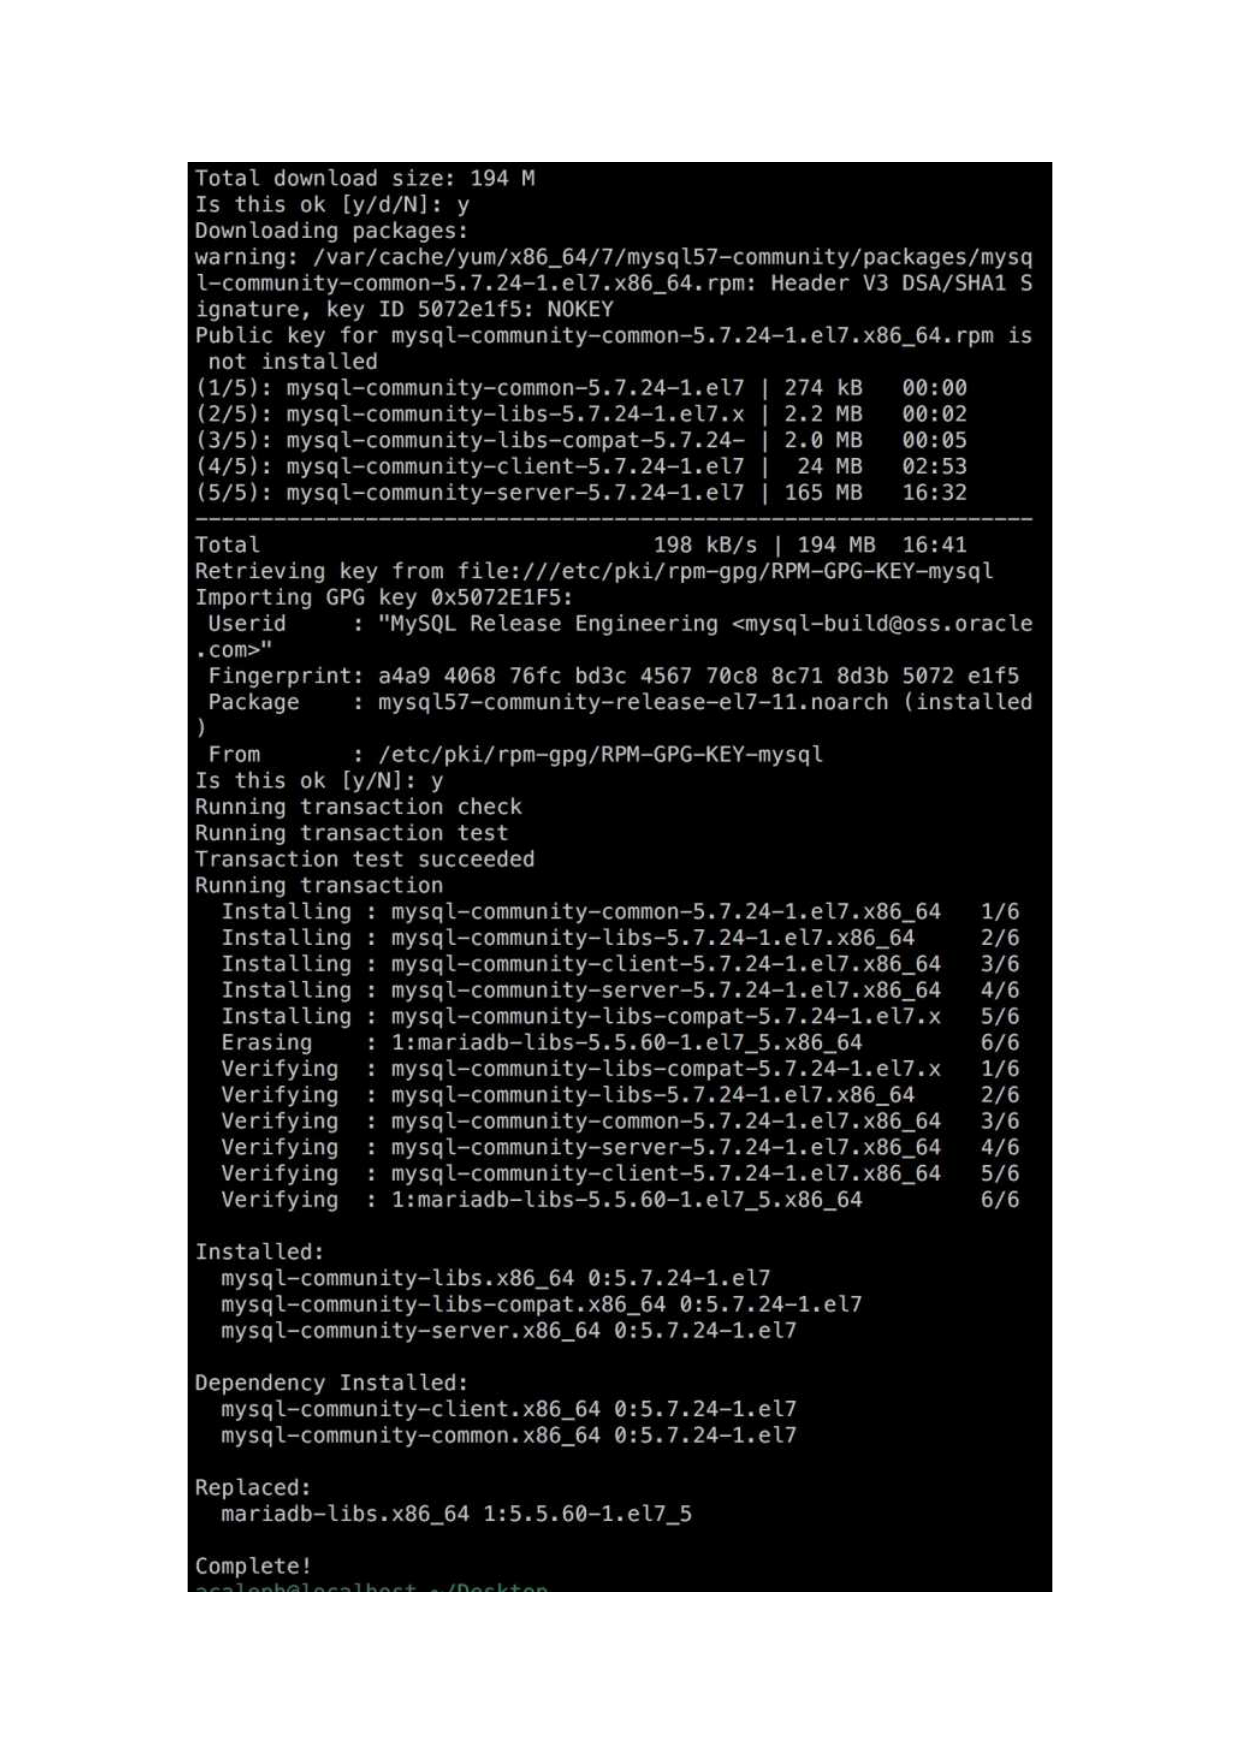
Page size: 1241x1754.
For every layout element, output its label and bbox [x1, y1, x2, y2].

picture [187, 162, 1053, 1592]
